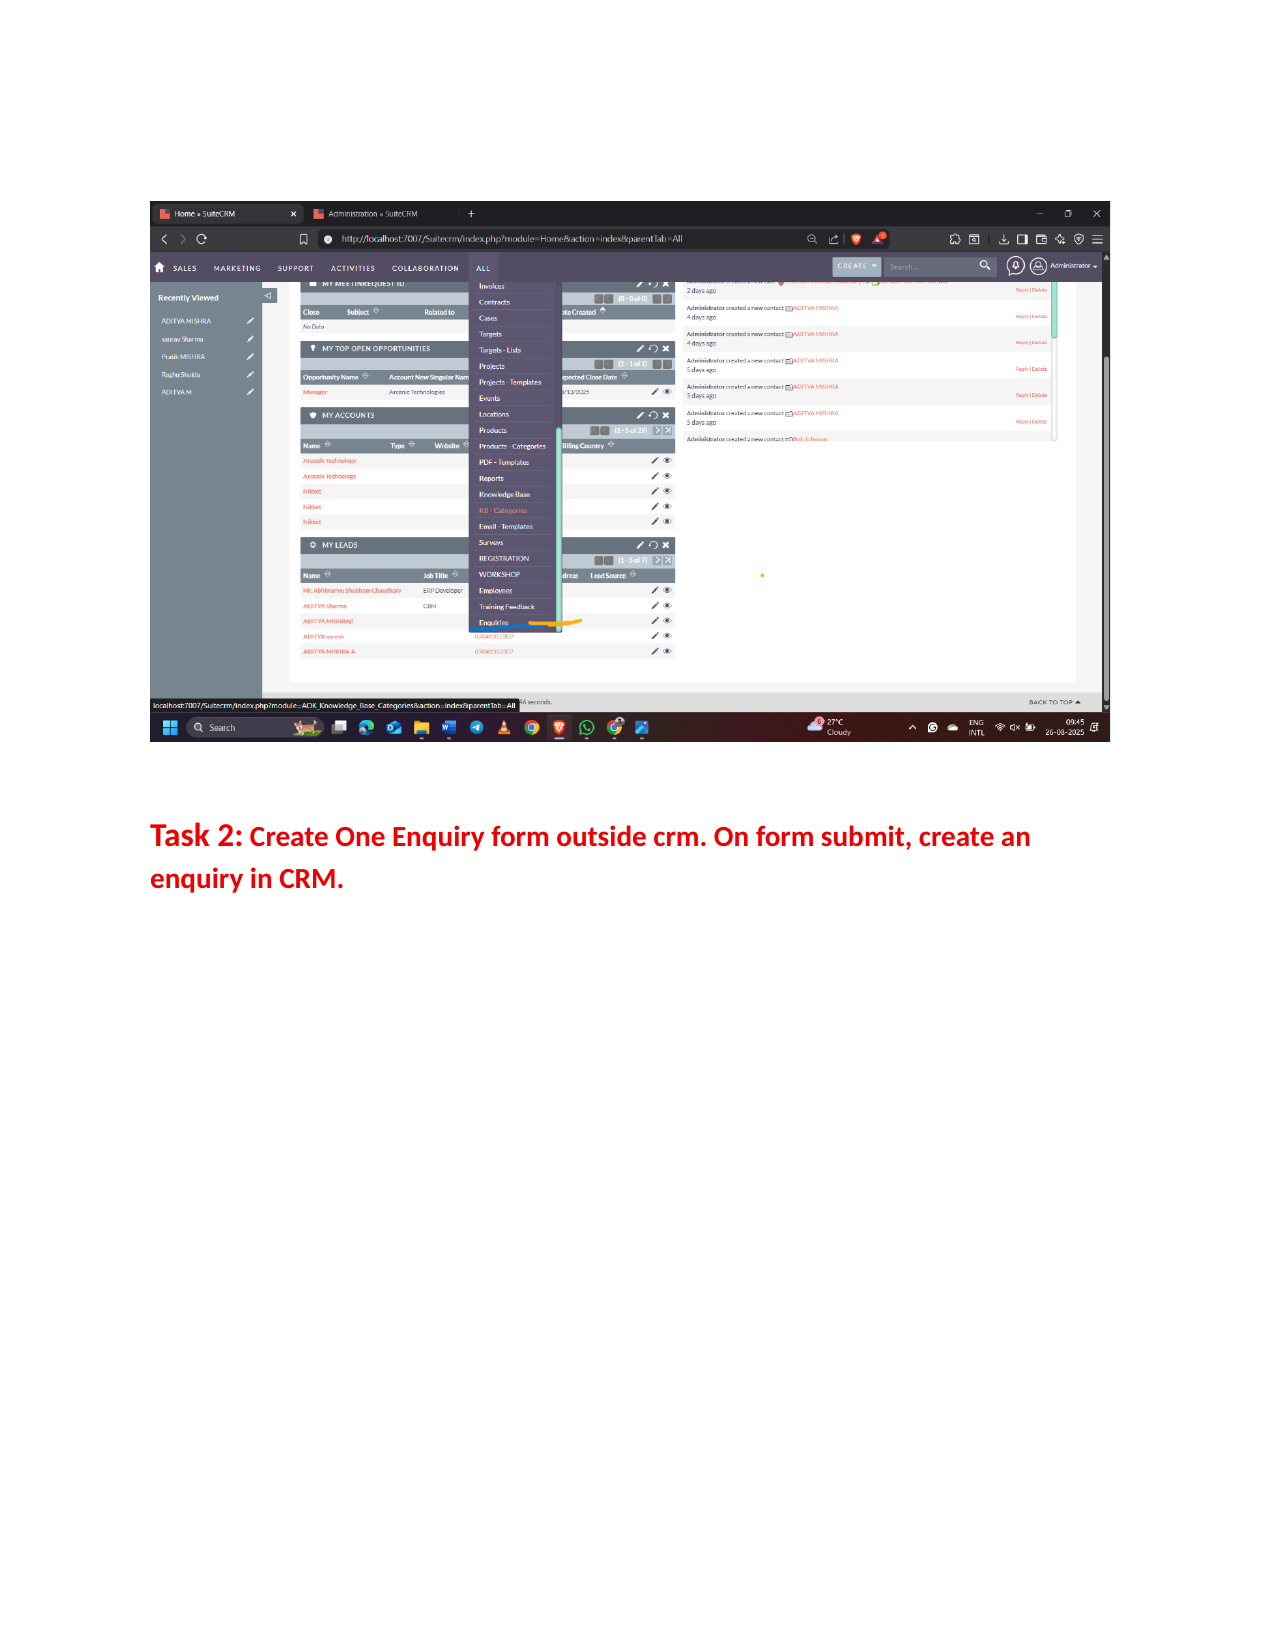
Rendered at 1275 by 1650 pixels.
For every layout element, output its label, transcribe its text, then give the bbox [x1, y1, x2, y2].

picture [150, 201, 1110, 742]
text Task 2: Create One Enquiry form outside crm. On form submit, create an enquiry in CRM. [150, 814, 1125, 896]
